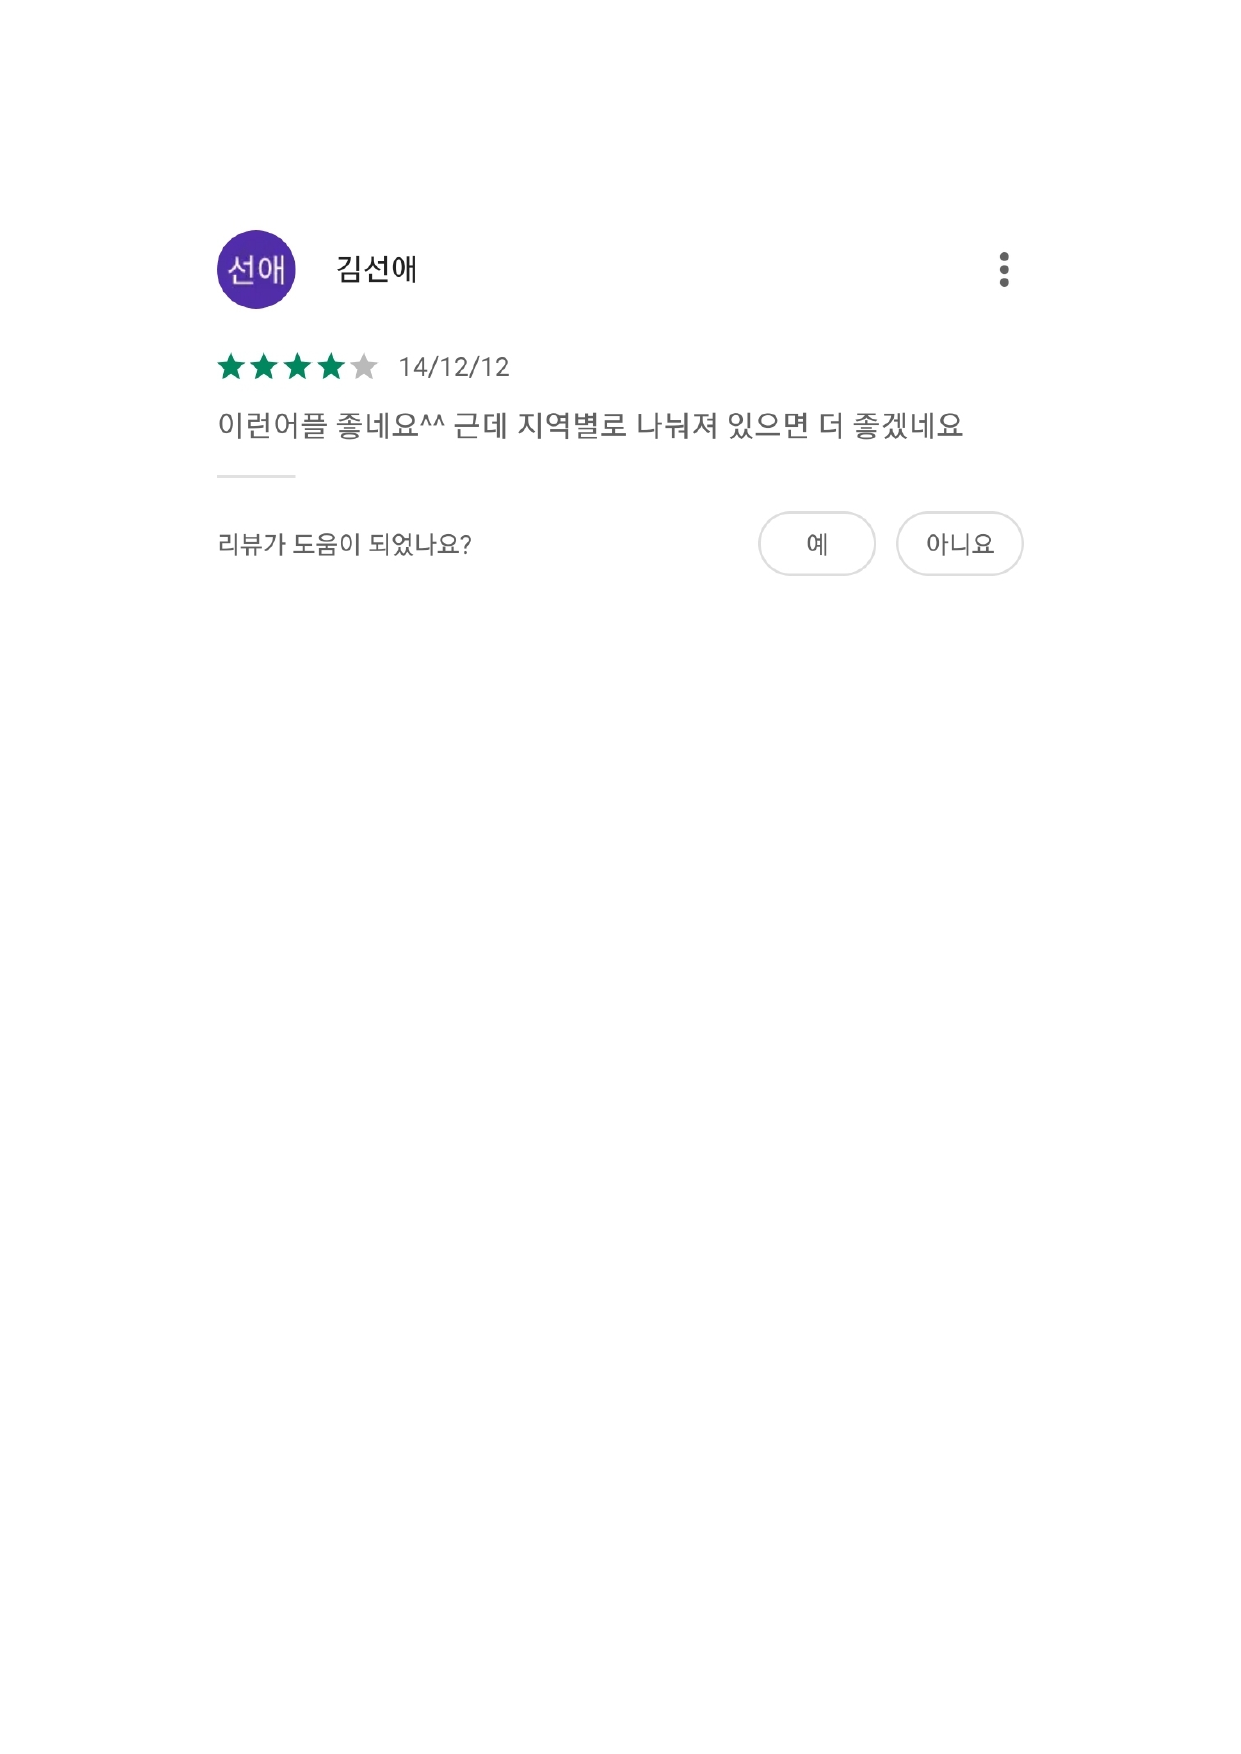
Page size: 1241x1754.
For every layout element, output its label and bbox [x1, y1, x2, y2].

picture [177, 206, 1063, 605]
